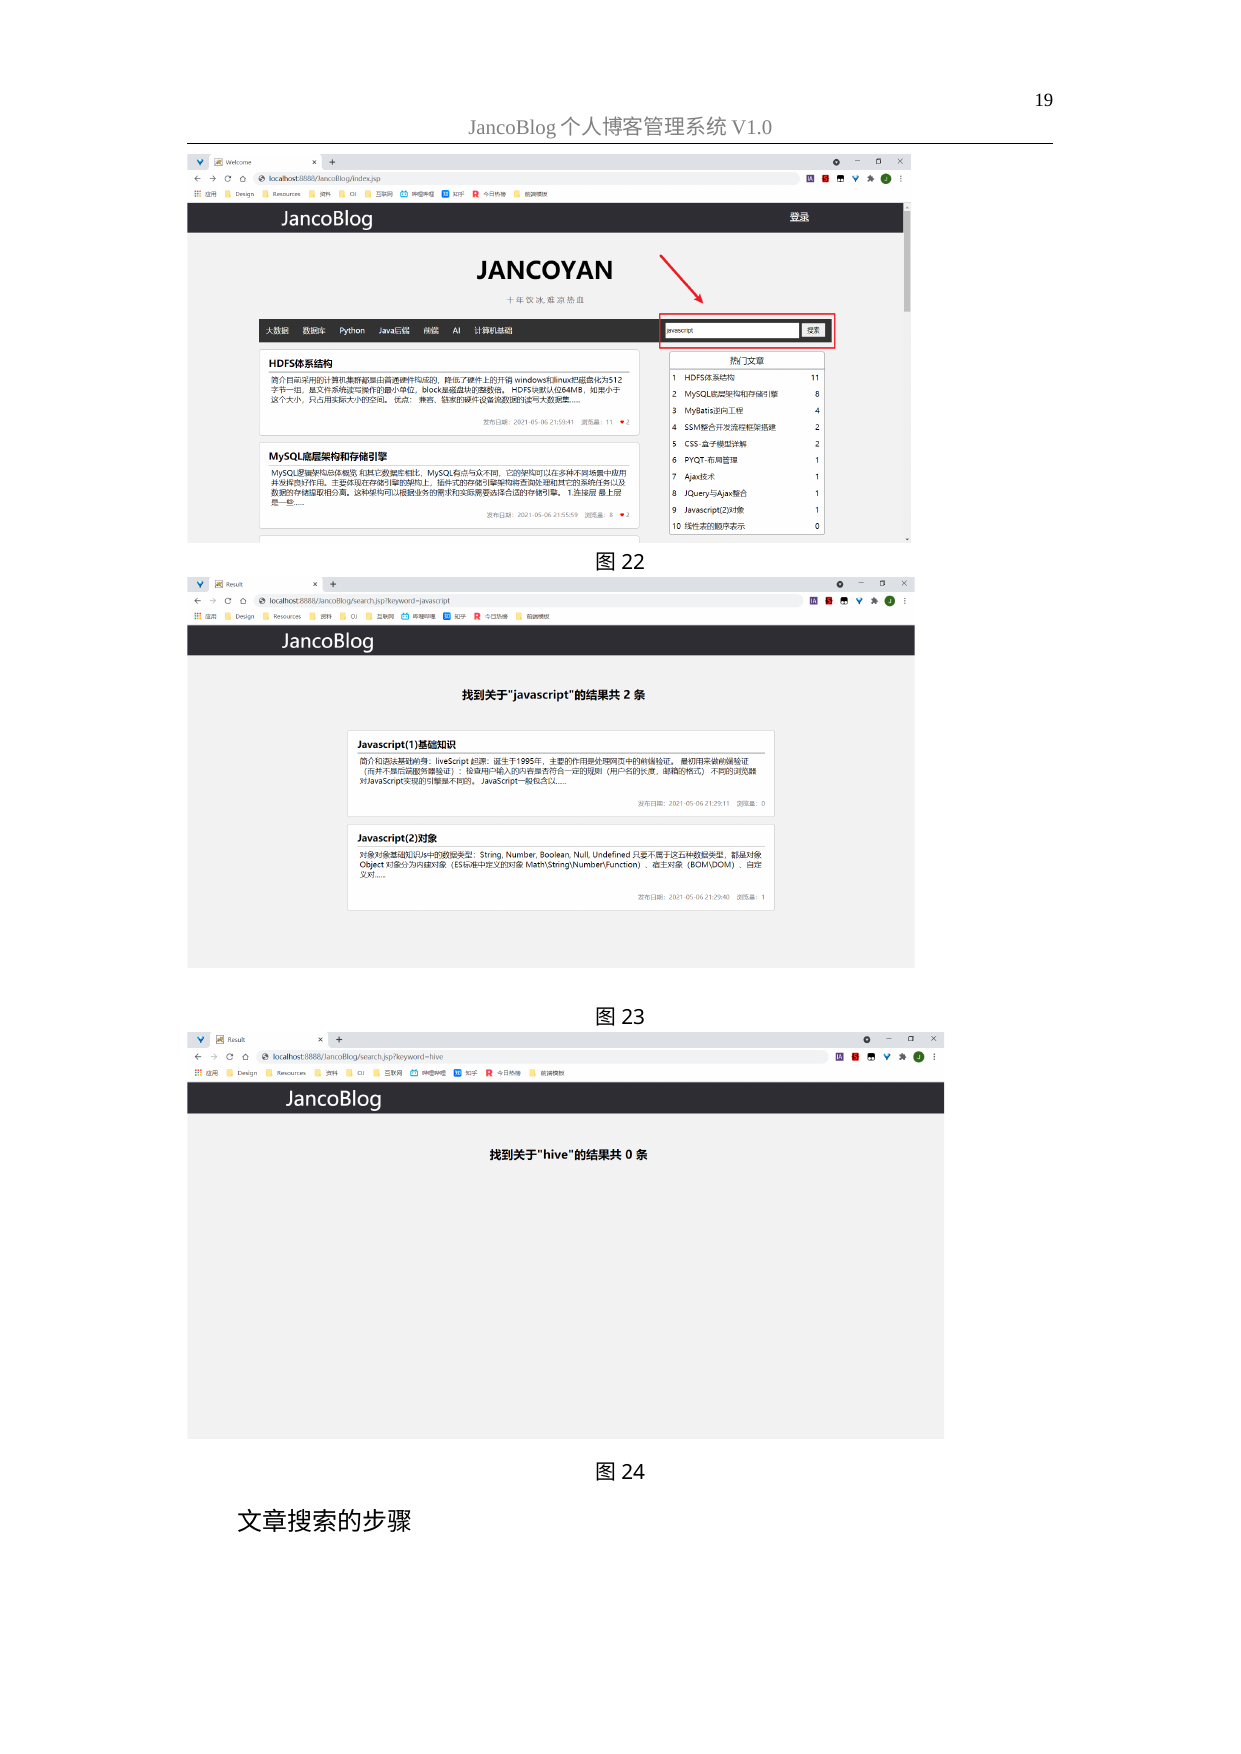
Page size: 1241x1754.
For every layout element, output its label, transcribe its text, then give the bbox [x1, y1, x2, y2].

text 图 22 [187, 544, 1053, 577]
picture [187, 577, 915, 968]
picture [187, 1032, 945, 1439]
text 图 24 [187, 1454, 1053, 1487]
picture [187, 154, 911, 543]
text 文章搜索的步骤 [187, 1487, 1053, 1552]
text 图 23 [187, 999, 1053, 1032]
